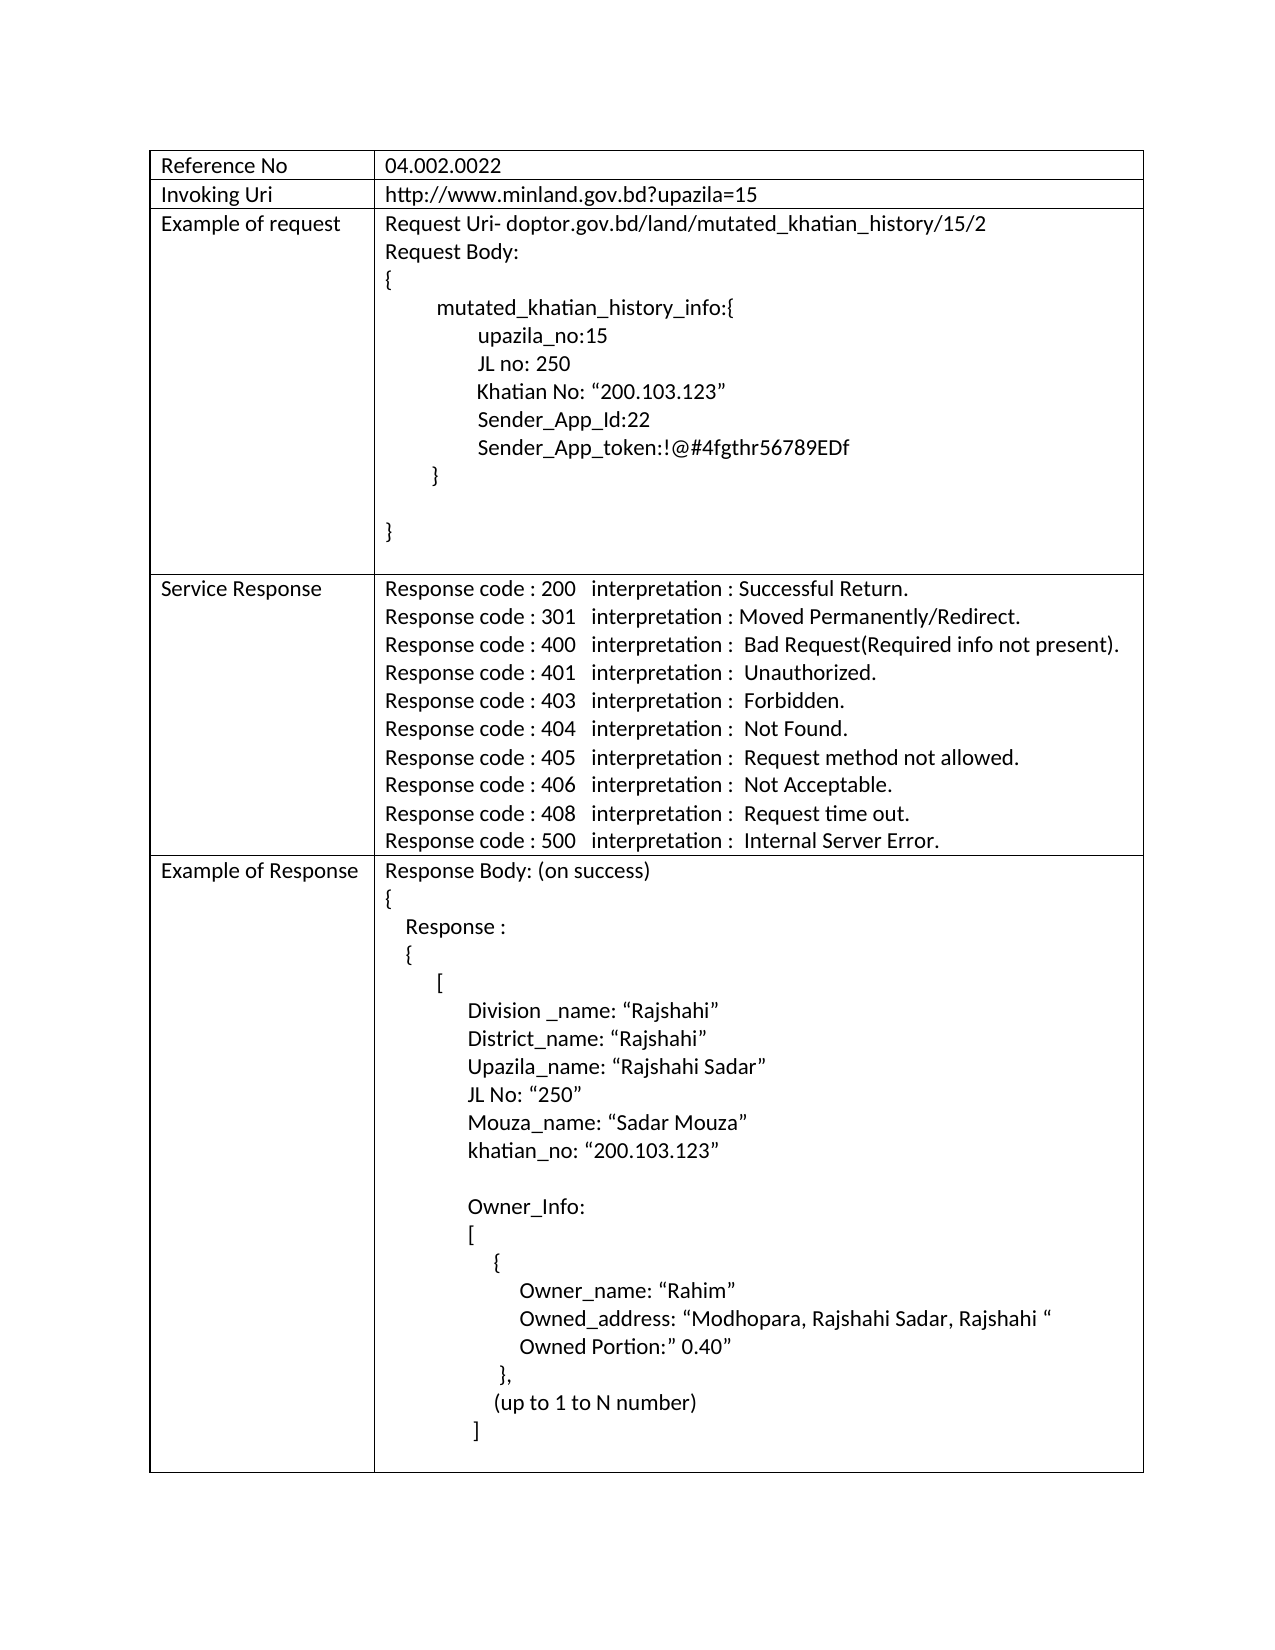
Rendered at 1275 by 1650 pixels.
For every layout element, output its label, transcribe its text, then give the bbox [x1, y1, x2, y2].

table_cell http://www.minland.gov.bd?upazila=15 [375, 180, 1143, 208]
table_cell Response code : 200 interpretation : Successful Return. Response code : 301 interpretation : Moved Permanently/Redirect. Response code : 400 interpretation : Bad Request(Required info not present). Response code : 401 interpretation : Unauthorized. Response code : 403 interpretation : Forbidden. Response code : 404 interpretation : Not Found. Response code : 405 interpretation : Request method not allowed. Response code : 406 interpretation : Not Acceptable. Response code : 408 interpretation : Request time out. Response code : 500 interpretation : Internal Server Error. [375, 575, 1143, 855]
table_header Reference No [151, 151, 374, 179]
table_cell Example of request [151, 209, 374, 573]
table_header 04.002.0022 [375, 151, 1143, 179]
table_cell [375, 856, 1143, 1472]
table_cell Request Uri- doptor.gov.bd/land/mutated_khatian_history/15/2 Request Body: { mutated_khatian_history_info:{ upazila_no:15 JL no: 250 Khatian No: “200.103.123” Sender_App_Id:22 Sender_App_token:!@#4fgthr56789EDf } } [375, 209, 1143, 573]
table_cell Invoking Uri [151, 180, 374, 208]
table_cell Service Response [151, 575, 374, 855]
table_cell Example of Response [151, 856, 374, 1472]
